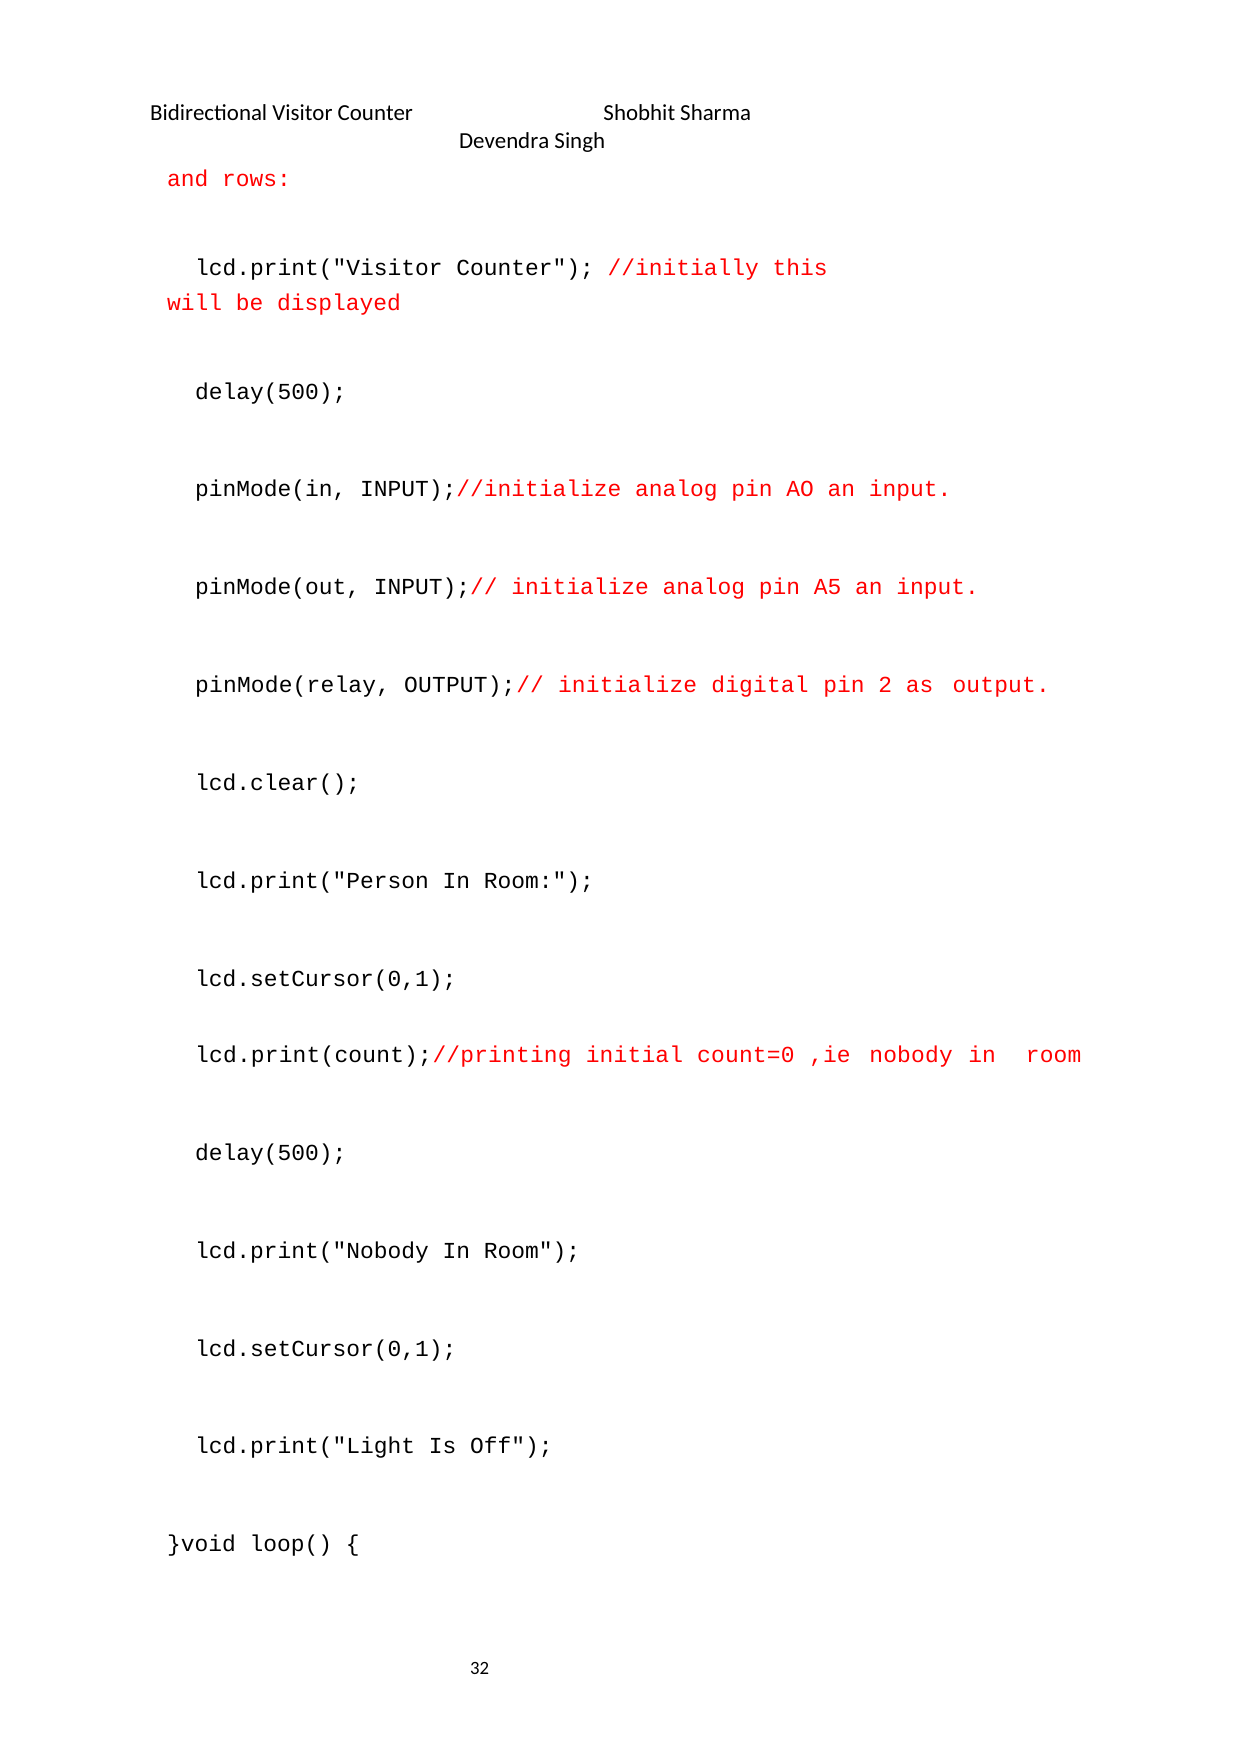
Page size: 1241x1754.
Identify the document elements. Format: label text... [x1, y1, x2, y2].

text delay(500); [195, 1138, 1090, 1171]
text lcd.print("Person In Room:"); [195, 866, 1090, 898]
text lcd.clear(); [195, 768, 1090, 801]
text lcd.print("Light Is Off"); [195, 1431, 1090, 1464]
text lcd.print(count);//printing initial count=0 ,ie nobody in room [195, 1040, 1090, 1073]
text pinMode(in, INPUT);//initialize analog pin AO an input. [195, 474, 1090, 507]
text lcd.print("Nobody In Room"); [195, 1236, 1090, 1268]
text delay(500); [195, 377, 1090, 409]
text pinMode(relay, OUTPUT);// initialize digital pin 2 as output. [195, 670, 1090, 703]
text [167, 164, 969, 196]
text lcd.setCursor(0,1); [195, 964, 1090, 996]
text }void loop() { [167, 1529, 1090, 1562]
text lcd.print("Visitor Counter"); //initially this will be displayed [167, 253, 854, 320]
text pinMode(out, INPUT);// initialize analog pin A5 an input. [195, 572, 1090, 605]
text lcd.setCursor(0,1); [195, 1334, 1090, 1366]
